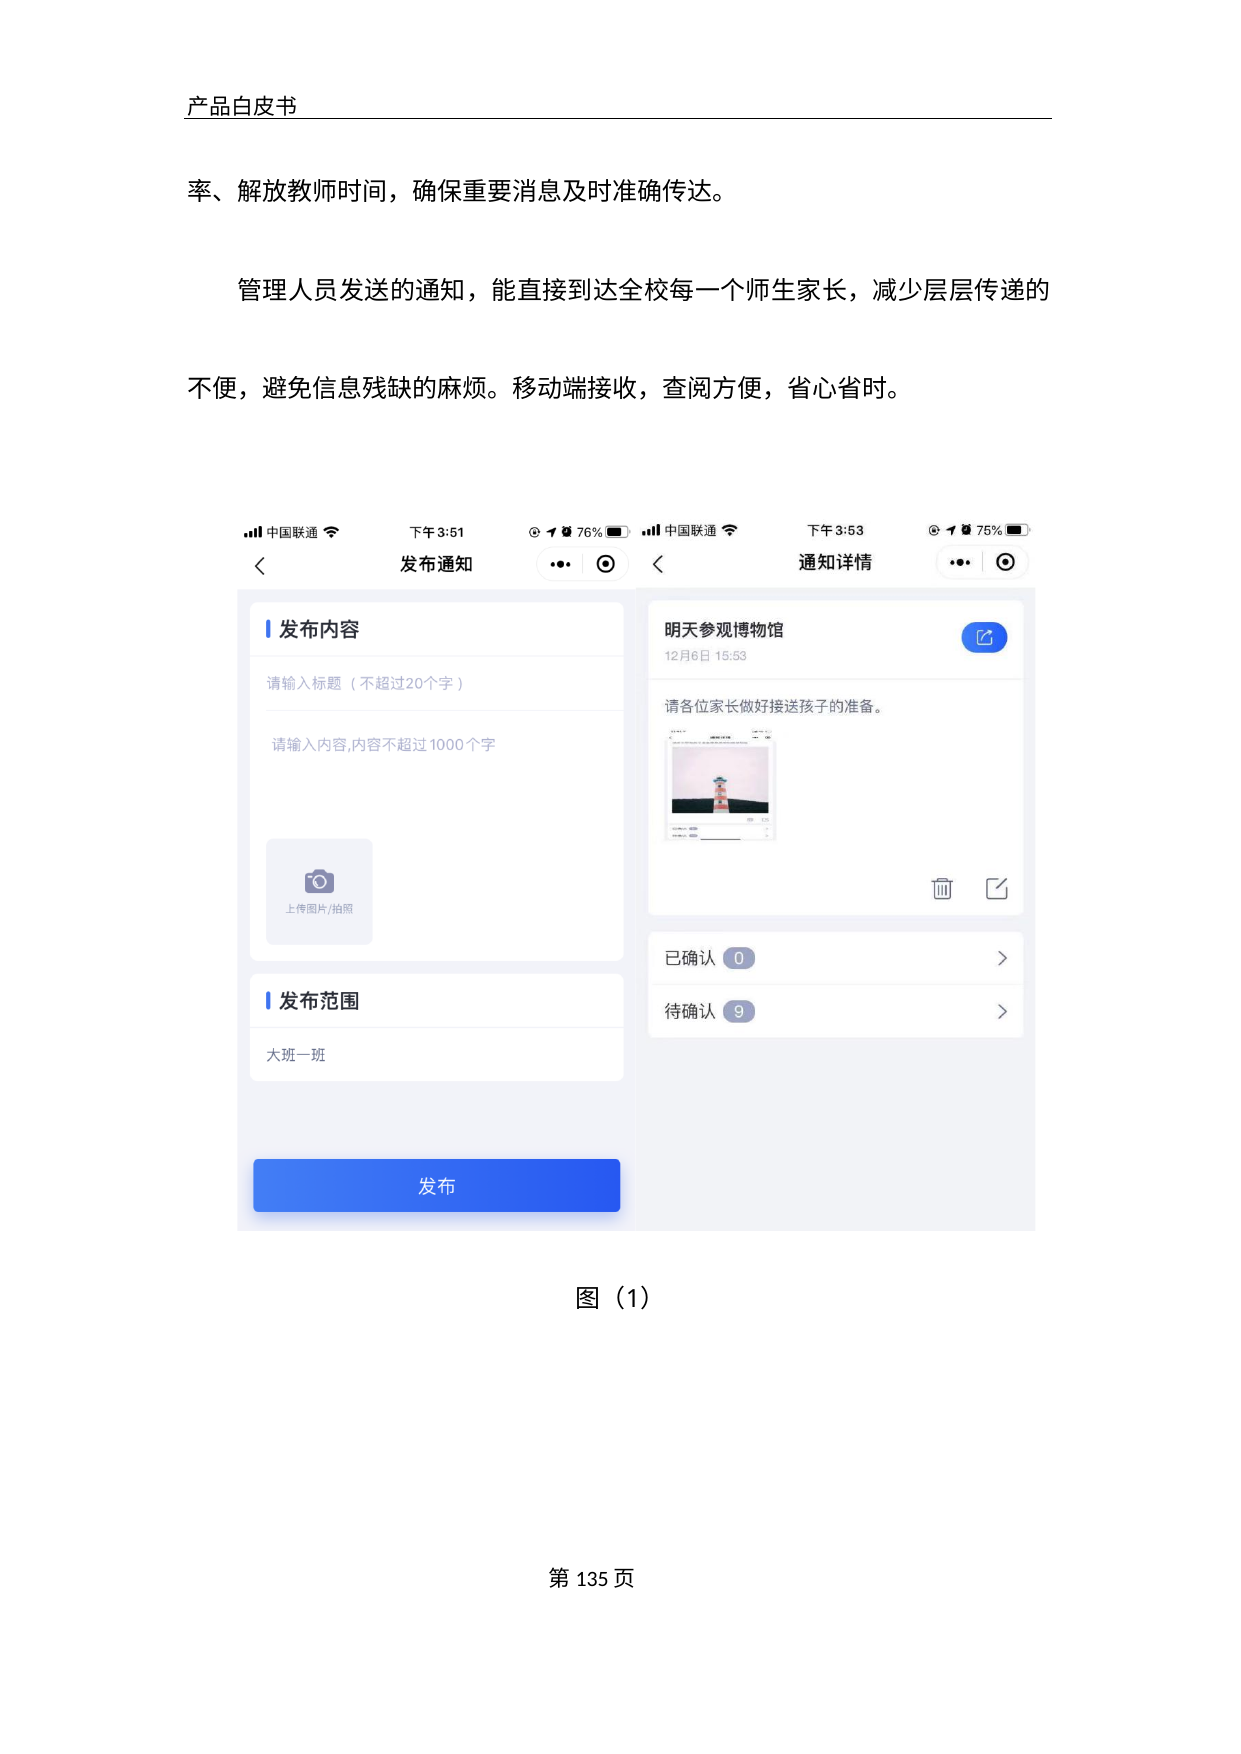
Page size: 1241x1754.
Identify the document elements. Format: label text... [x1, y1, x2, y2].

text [187, 157, 1053, 222]
picture [237, 519, 1036, 1231]
text 图（1） [187, 1264, 1053, 1329]
text 管理人员发送的通知，能直接到达全校每一个师生家长，减少层层传递的不便，避免信息残缺的麻烦。移动端接收，查阅方便，省心省时。 [187, 256, 1053, 419]
